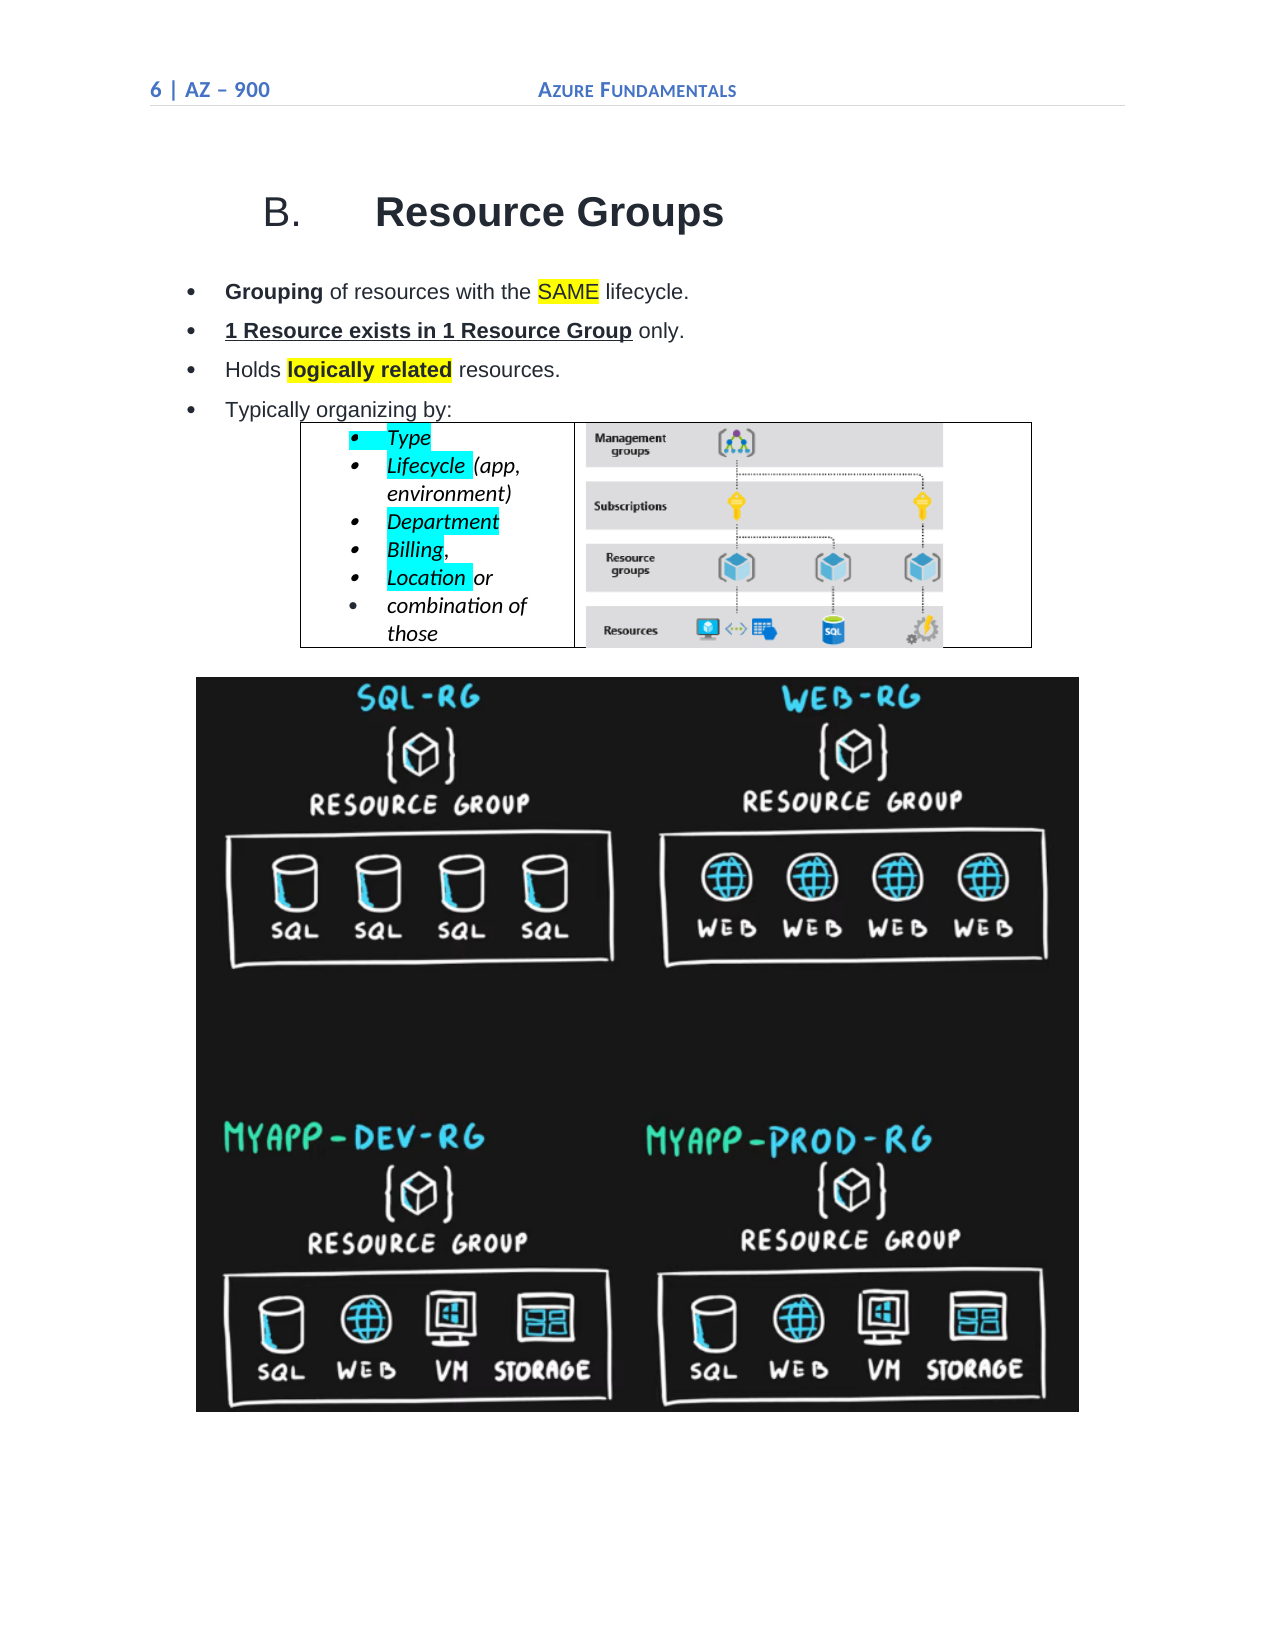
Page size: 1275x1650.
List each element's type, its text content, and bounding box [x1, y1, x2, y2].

list Holds logically related resources. [187, 343, 1125, 383]
list Typically organizing by: [187, 383, 1125, 422]
table_header [944, 423, 1031, 647]
list Grouping of resources with the SAME lifecycle. [187, 264, 1125, 304]
subtitle Resource Groups [262, 150, 1125, 235]
list 1 Resource exists in 1 Resource Group only. [187, 304, 1125, 343]
picture [196, 677, 1079, 1412]
picture [585, 423, 944, 648]
table_header Type Lifecycle (app, environment) Department Billing, Location or combination of those [301, 423, 574, 647]
table_header [575, 423, 585, 647]
